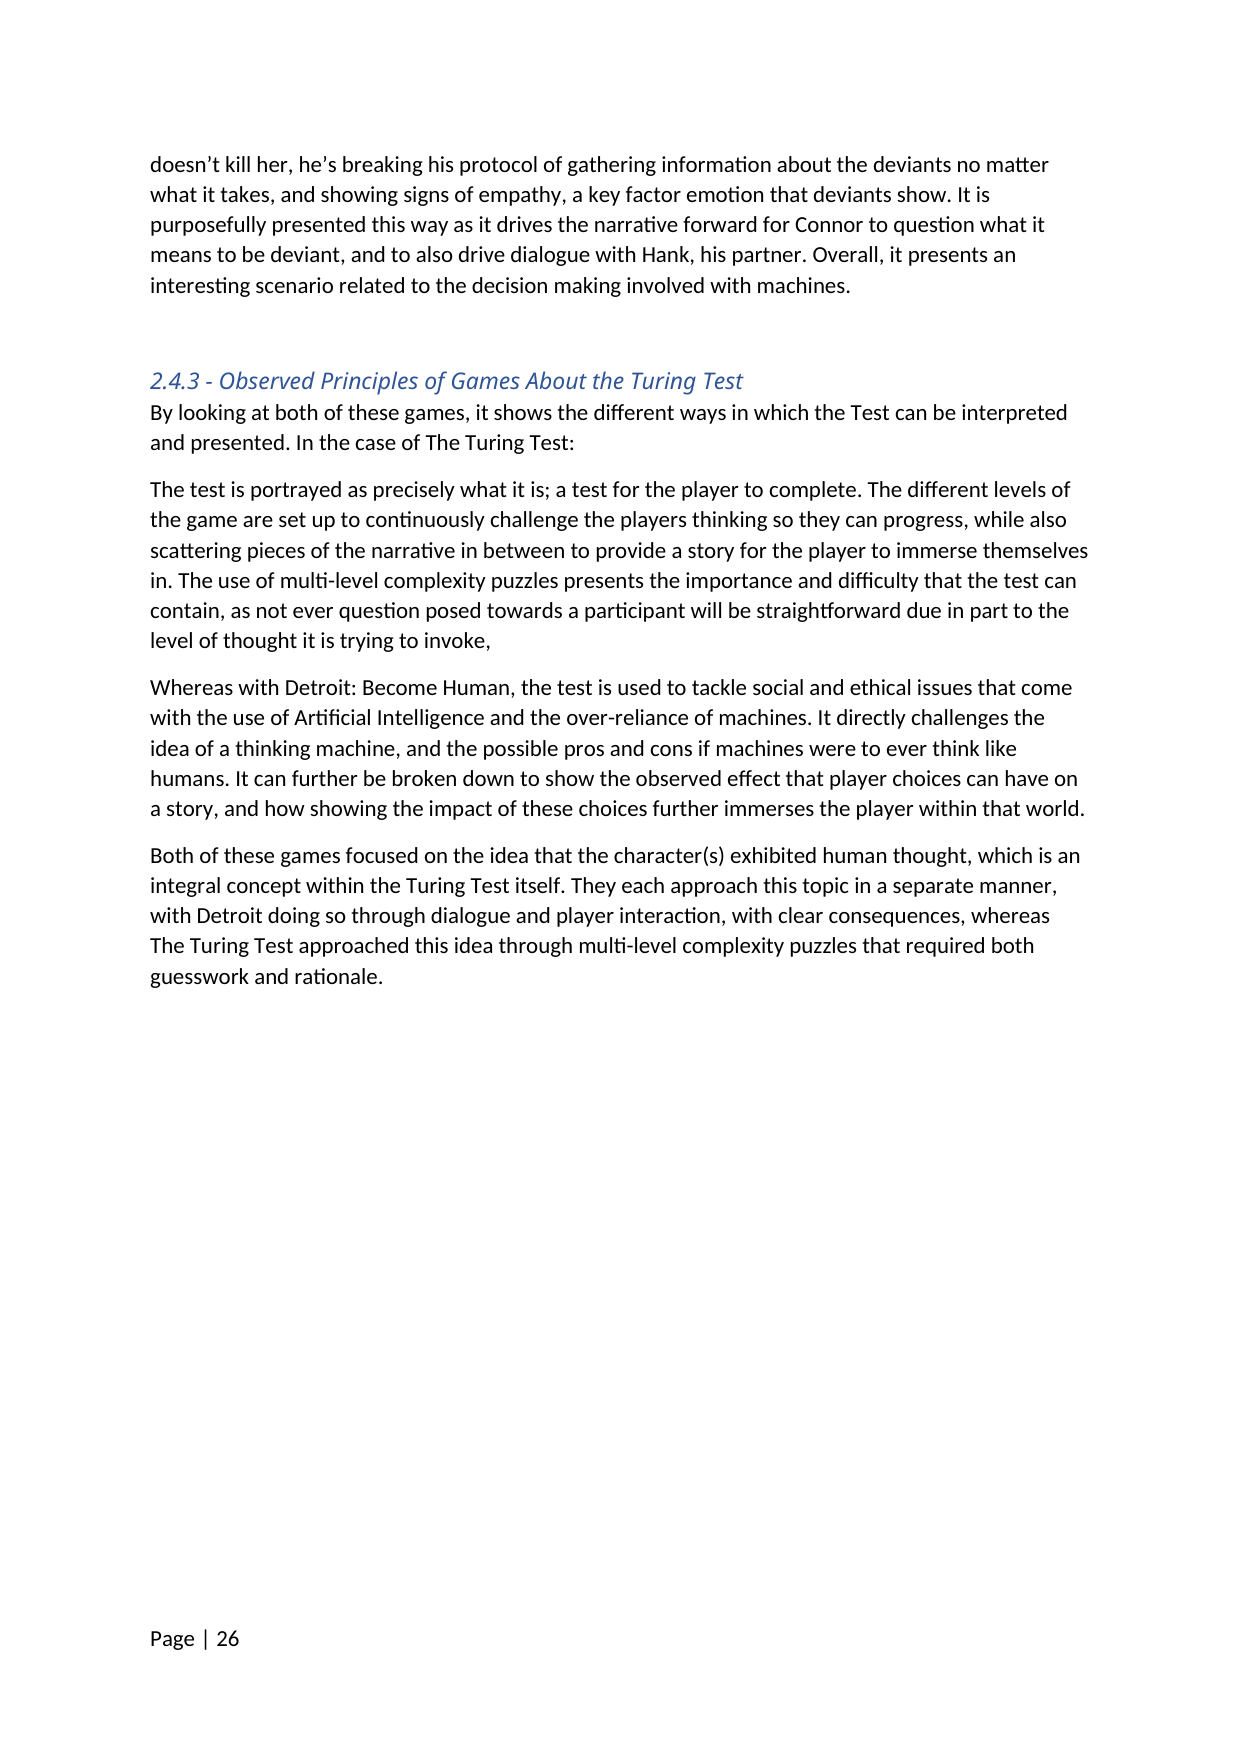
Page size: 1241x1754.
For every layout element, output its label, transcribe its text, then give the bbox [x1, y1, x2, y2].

subtitle 2.4.3 - Observed Principles of Games About the Turing Test [150, 364, 1090, 396]
text Both of these games focused on the idea that the character(s) exhibited human thought, which is an integral concept within the Turing Test itself. They each approach this topic in a separate manner, with Detroit doing so through dialogue and player interaction, with clear consequences, whereas The Turing Test approached this idea through multi-level complexity puzzles that required both guesswork and rationale. [150, 841, 1090, 990]
text By looking at both of these games, it shows the different ways in which the Test can be interpreted and presented. In the case of The Turing Test: [150, 398, 1090, 457]
text Whereas with Detroit: Become Human, the test is used to tackle social and ethical issues that come with the use of Artificial Intelligence and the over-reliance of machines. It directly challenges the idea of a thinking machine, and the possible pros and cons if machines were to ever think like humans. It can further be broken down to show the observed effect that player choices can have on a story, and how showing the impact of these choices further immerses the player within that world. [150, 673, 1090, 822]
text The test is portrayed as precisely what it is; a test for the player to complete. The different levels of the game are set up to continuously challenge the players thinking so they can progress, while also scattering pieces of the narrative in between to provide a story for the player to immerse themselves in. The use of multi-level complexity puzzles presents the importance and difficulty that the test can contain, as not ever question posed towards a participant will be straightforward due in part to the level of thought it is trying to invoke, [150, 475, 1090, 654]
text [150, 150, 1090, 299]
